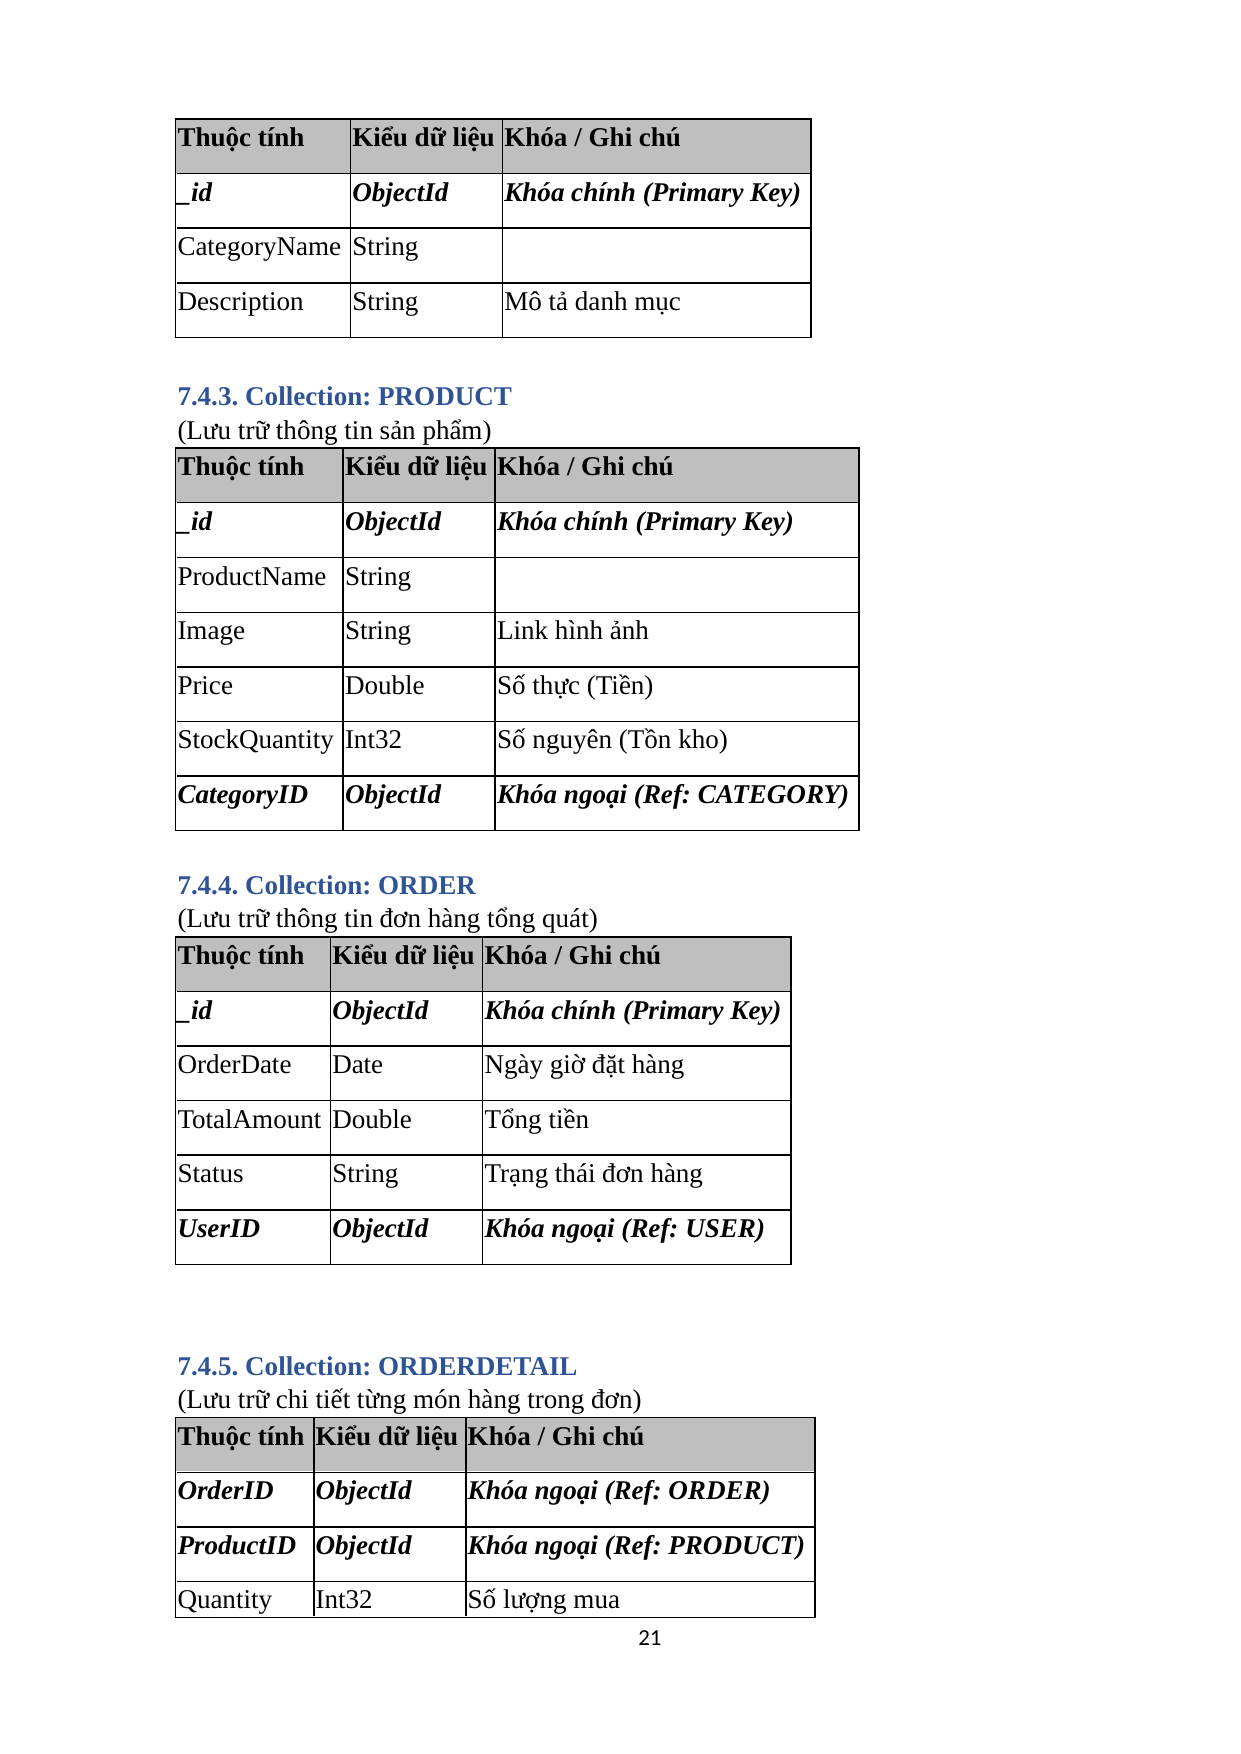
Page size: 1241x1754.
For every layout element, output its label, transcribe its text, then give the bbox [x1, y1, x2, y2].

subtitle 7.4.5. Collection: ORDERDETAIL [177, 1350, 1122, 1381]
table_cell Double [331, 1101, 482, 1154]
table_cell String [351, 229, 502, 282]
table_cell Int32 [315, 1582, 465, 1616]
table_header Kiểu dữ liệu [351, 120, 502, 173]
table_cell Khóa ngoại (Ref: ORDER) [467, 1473, 814, 1526]
table_cell ObjectId [351, 174, 502, 227]
table_header Khóa / Ghi chú [483, 938, 790, 991]
table_cell ObjectId [315, 1528, 465, 1581]
table_cell [503, 229, 810, 282]
table_cell Khóa ngoại (Ref: CATEGORY) [496, 777, 858, 830]
table_header Thuộc tính [176, 938, 330, 991]
table_cell String [344, 613, 494, 666]
table_cell Số thực (Tiền) [496, 668, 858, 721]
table_cell Image [176, 613, 342, 666]
table_cell _id [176, 992, 330, 1045]
table_cell Int32 [344, 722, 494, 775]
table_cell ObjectId [315, 1473, 465, 1526]
table_cell String [351, 284, 502, 337]
table_cell ProductName [176, 558, 342, 611]
table_cell Khóa ngoại (Ref: USER) [483, 1211, 790, 1263]
table_cell Số lượng mua [467, 1582, 814, 1616]
table_cell StockQuantity [176, 722, 342, 775]
table_cell Khóa ngoại (Ref: PRODUCT) [467, 1528, 814, 1581]
table_cell Tổng tiền [483, 1101, 790, 1154]
table_cell Double [344, 668, 494, 721]
table_header Khóa / Ghi chú [503, 120, 810, 173]
table_cell Status [176, 1155, 330, 1209]
table_cell ObjectId [331, 992, 482, 1045]
table_header Thuộc tính [176, 1418, 313, 1471]
table_cell Date [331, 1047, 482, 1100]
subtitle 7.4.4. Collection: ORDER [177, 869, 1122, 900]
table_cell String [344, 558, 494, 611]
table_cell Mô tả danh mục [503, 284, 810, 337]
table_header Thuộc tính [176, 449, 342, 502]
table_cell _id [176, 503, 342, 556]
table_header Kiểu dữ liệu [344, 449, 494, 502]
text (Lưu trữ thông tin đơn hàng tổng quát) [177, 902, 1122, 934]
table_cell OrderID [176, 1473, 313, 1526]
table_cell ObjectId [344, 503, 494, 556]
table_header Thuộc tính [176, 120, 350, 173]
table_cell String [331, 1156, 482, 1209]
table_cell OrderDate [176, 1046, 330, 1100]
table_cell CategoryID [176, 776, 342, 830]
table_cell Trạng thái đơn hàng [483, 1156, 790, 1209]
subtitle 7.4.3. Collection: PRODUCT [177, 380, 1122, 411]
table_cell Khóa chính (Primary Key) [483, 992, 790, 1045]
table_header Khóa / Ghi chú [467, 1418, 814, 1471]
table_cell Description [176, 283, 350, 337]
table_cell Số nguyên (Tồn kho) [496, 722, 858, 775]
table_cell Link hình ảnh [496, 613, 858, 666]
text (Lưu trữ chi tiết từng món hàng trong đơn) [177, 1383, 1122, 1414]
table_cell UserID [176, 1210, 330, 1263]
table_cell Khóa chính (Primary Key) [496, 503, 858, 556]
table_header Khóa / Ghi chú [496, 449, 858, 502]
table_cell Quantity [176, 1582, 313, 1616]
table_cell ObjectId [344, 777, 494, 830]
table_cell Ngày giờ đặt hàng [483, 1047, 790, 1100]
table_cell Khóa chính (Primary Key) [503, 174, 810, 227]
table_cell [496, 558, 858, 611]
table_cell ObjectId [331, 1211, 482, 1263]
table_cell TotalAmount [176, 1101, 330, 1154]
text (Lưu trữ thông tin sản phẩm) [177, 414, 1122, 445]
table_cell _id [176, 174, 350, 227]
table_cell CategoryName [176, 228, 350, 282]
table_cell Price [176, 667, 342, 721]
table_header Kiểu dữ liệu [315, 1418, 465, 1471]
table_cell ProductID [176, 1527, 313, 1581]
table_header Kiểu dữ liệu [331, 938, 482, 991]
